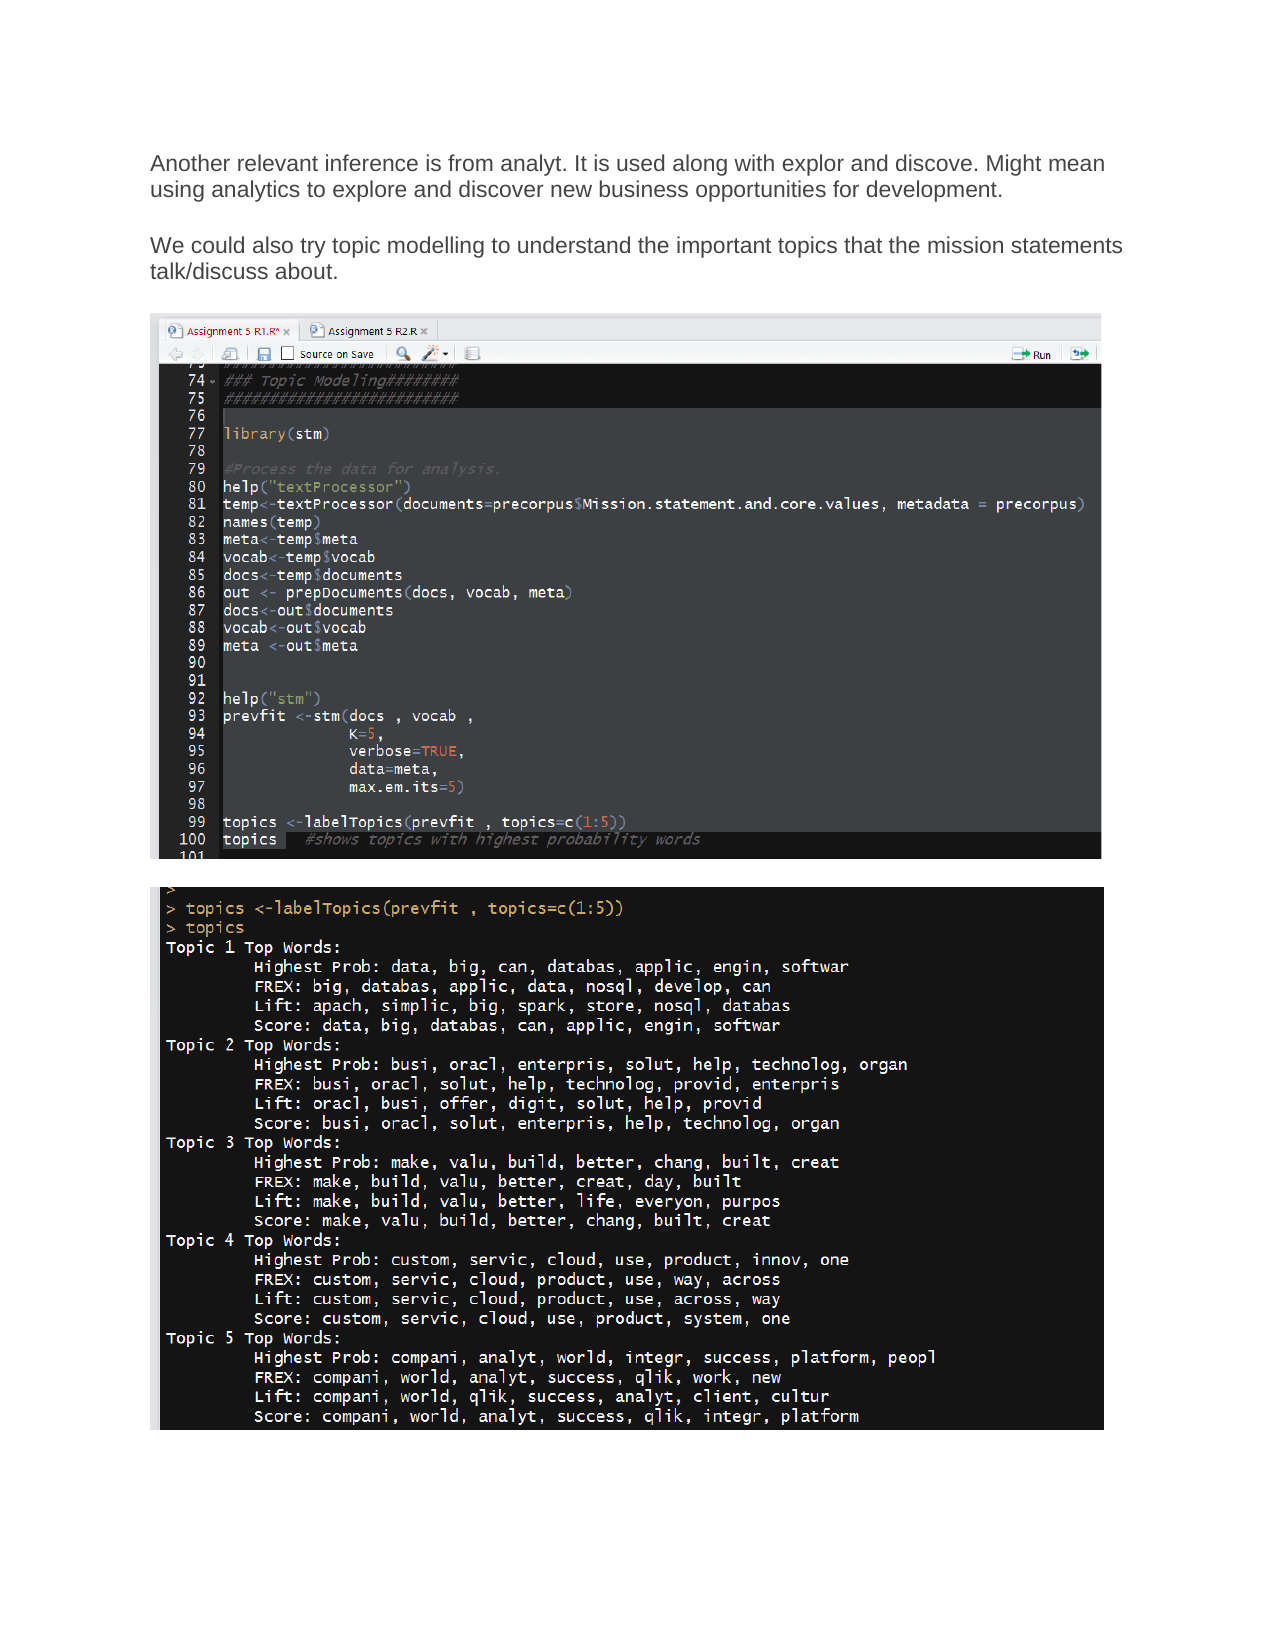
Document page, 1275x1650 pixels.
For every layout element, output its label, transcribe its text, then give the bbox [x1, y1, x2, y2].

text Another relevant inference is from analyt. It is used along with explor and discove. Might mean using analytics to explore and discover new business opportunities for development. [150, 150, 1125, 203]
text We could also try topic modelling to understand the important topics that the mission statements talk/discuss about. [150, 232, 1125, 284]
picture [150, 313, 1102, 859]
picture [150, 887, 1104, 1430]
